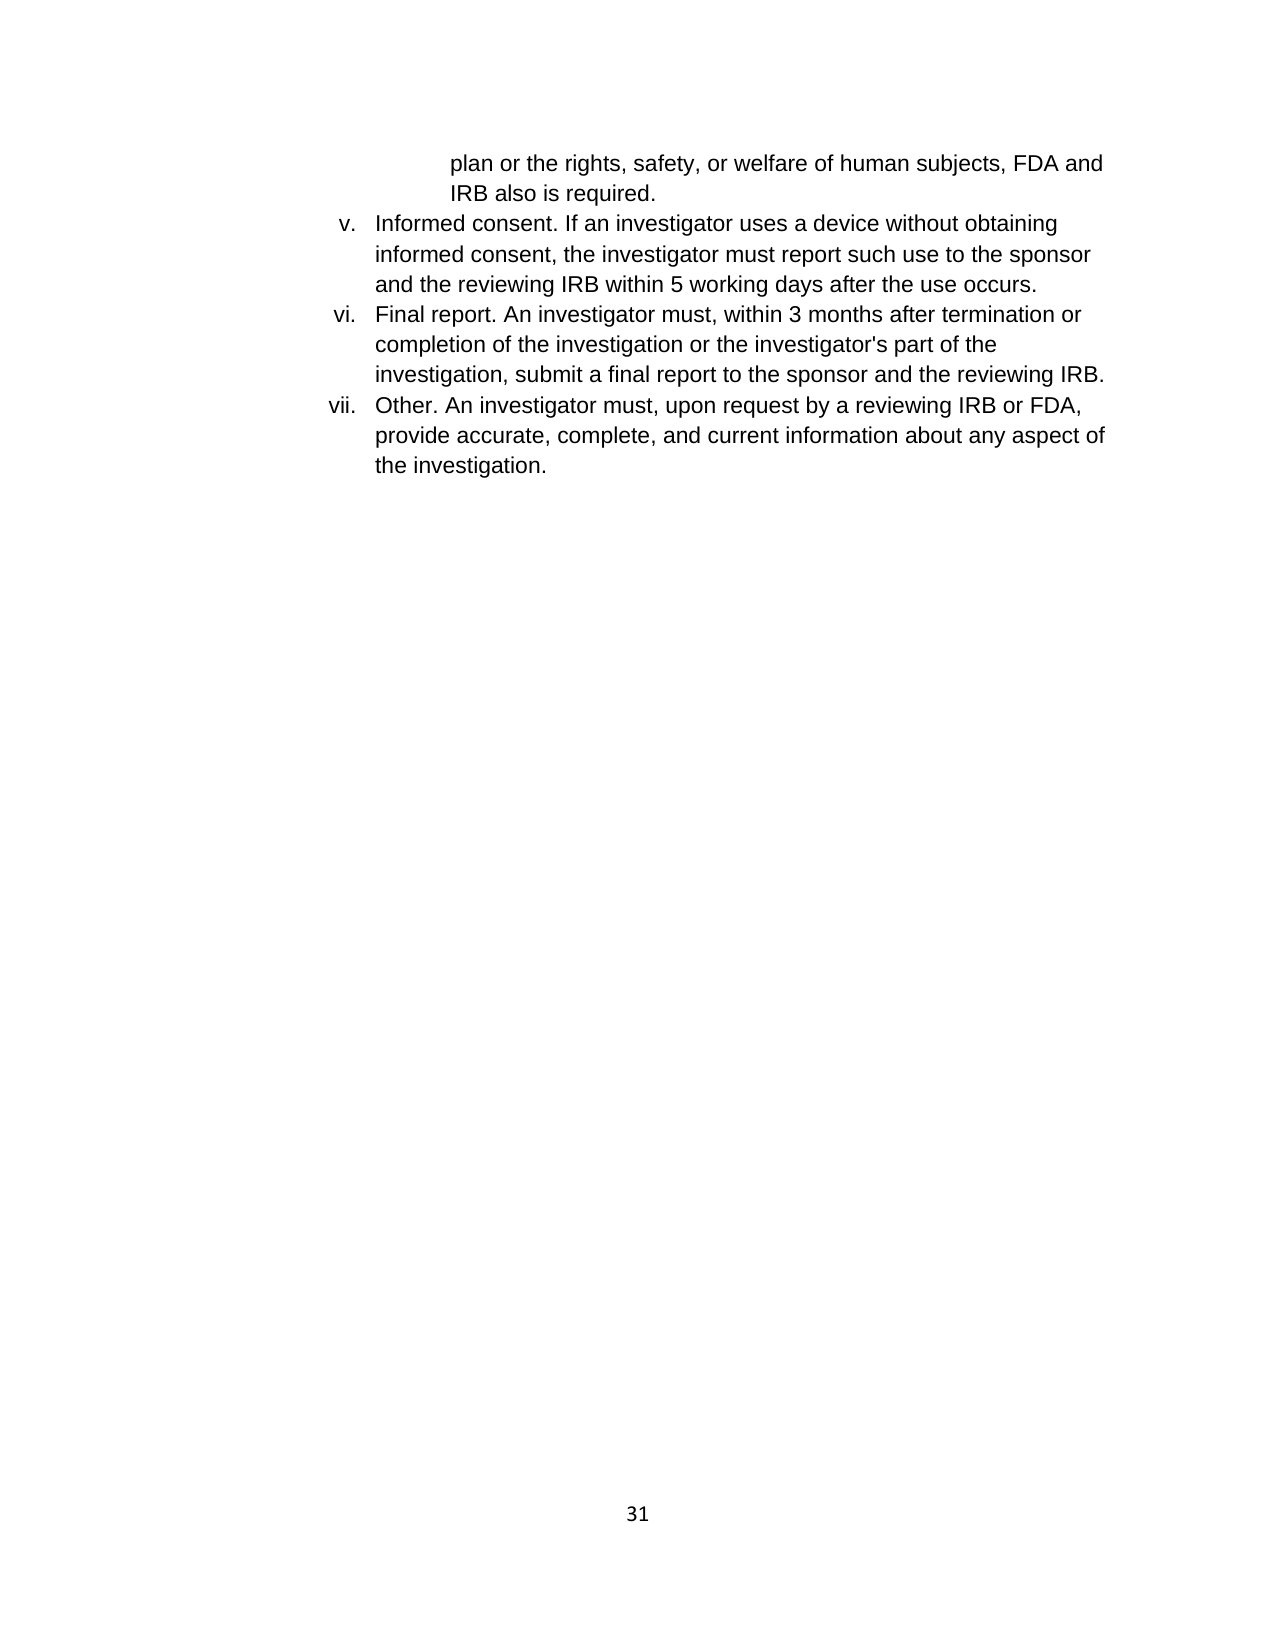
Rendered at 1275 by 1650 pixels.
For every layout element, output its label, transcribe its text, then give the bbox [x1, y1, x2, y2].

list Final report. An investigator must, within 3 months after termination or completion of the investigation or the investigator's part of the investigation, submit a final report to the sponsor and the reviewing IRB. [356, 301, 1125, 388]
list Other. An investigator must, upon request by a reviewing IRB or FDA, provide accurate, complete, and current information about any aspect of the investigation. [356, 392, 1125, 478]
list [412, 150, 1125, 207]
list Informed consent. If an investigator uses a device without obtaining informed consent, the investigator must report such use to the sponsor and the reviewing IRB within 5 working days after the use occurs. [356, 210, 1125, 297]
